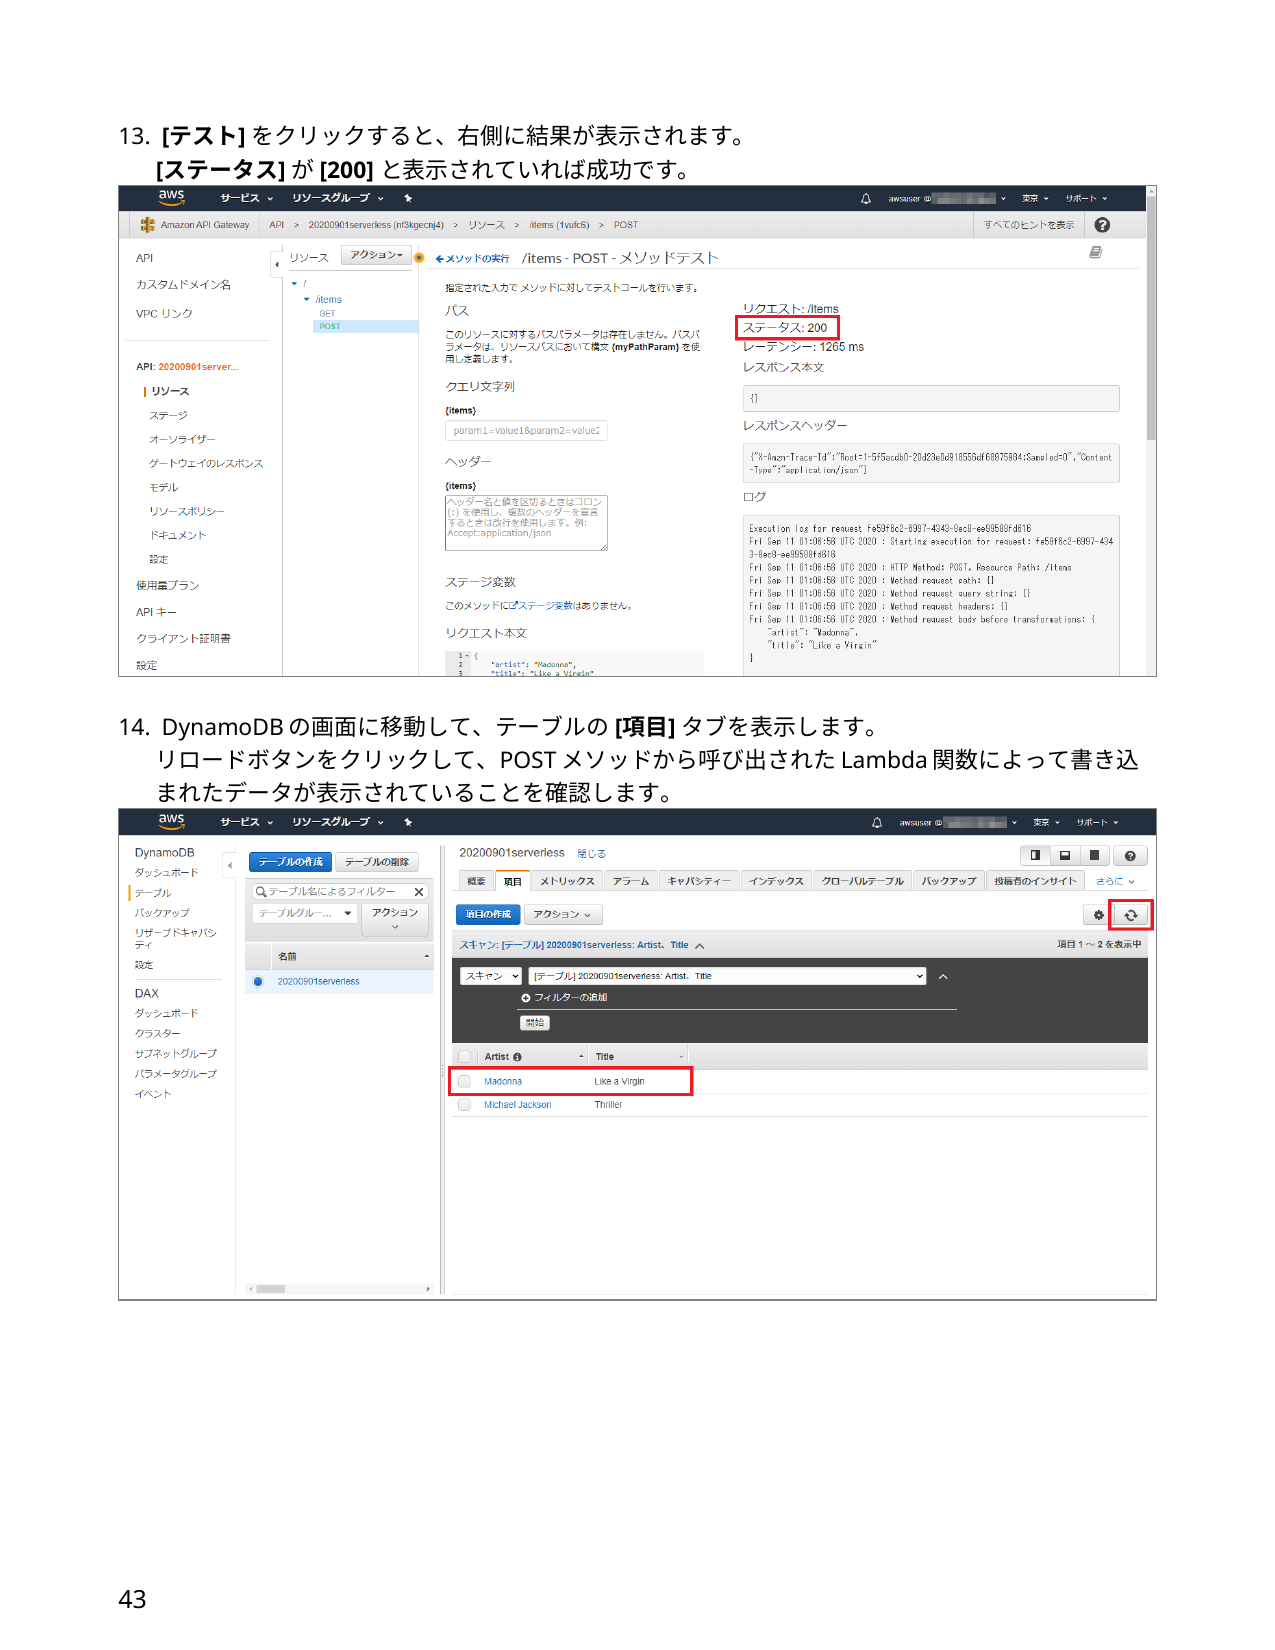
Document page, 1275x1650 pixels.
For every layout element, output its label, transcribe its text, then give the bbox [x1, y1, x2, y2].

list リロードボタンをクリックして、POSTメソッドから呼び出されたLambda関数によって書き込まれたデータが表示されていることを確認します。 [156, 742, 1157, 808]
picture [119, 809, 1156, 1299]
picture [119, 186, 1156, 676]
list [ステータス] が [200] と表示されていれば成功です。 [156, 151, 1157, 185]
list DynamoDBの画面に移動して、テーブルの [項目] タブを表示します。 [118, 708, 1157, 742]
list [テスト] をクリックすると、右側に結果が表示されます。 [118, 118, 1157, 151]
